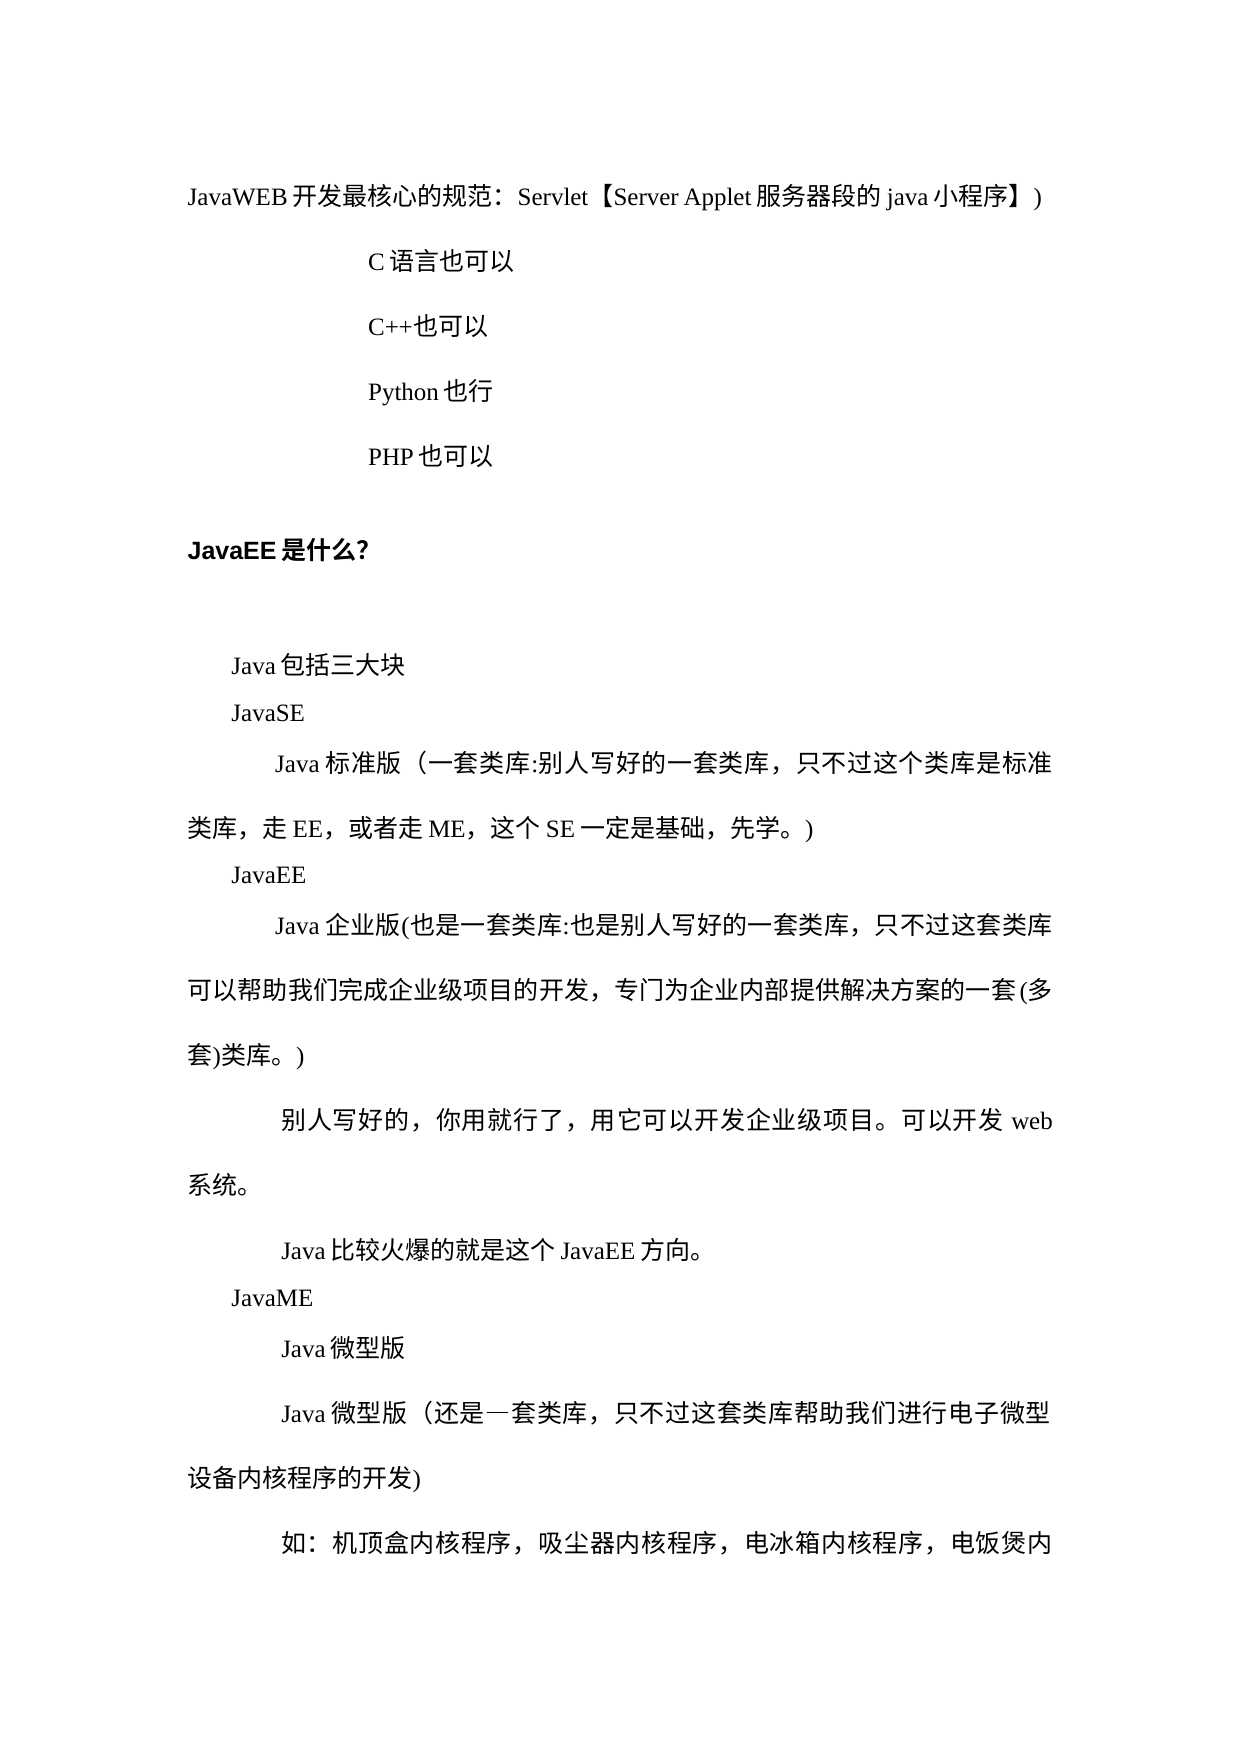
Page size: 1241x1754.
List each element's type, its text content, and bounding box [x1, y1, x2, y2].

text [187, 162, 1053, 227]
text Java微型版 [187, 1314, 1053, 1379]
text Java微型版（还是—套类库，只不过这套类库帮助我们进行电子微型设备内核程序的开发) [187, 1379, 1053, 1509]
text C++也可以 [187, 292, 1053, 357]
text Java包括三大块 [187, 631, 1053, 696]
text C语言也可以 [187, 227, 1053, 292]
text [187, 1509, 1053, 1574]
text JavaEE [187, 859, 1053, 891]
text Python也行 [187, 357, 1053, 422]
text Java企业版(也是一套类库:也是别人写好的一套类库，只不过这套类库可以帮助我们完成企业级项目的开发，专门为企业内部提供解决方案的一套(多套)类库。) [187, 891, 1053, 1086]
text Java比较火爆的就是这个JavaEE方向。 [187, 1216, 1053, 1281]
text PHP也可以 [187, 422, 1053, 487]
text JavaSE [187, 696, 1053, 729]
text JavaME [187, 1281, 1053, 1314]
subtitle JavaEE是什么？ [187, 516, 1053, 581]
text 别人写好的，你用就行了，用它可以开发企业级项目。可以开发web系统。 [187, 1086, 1053, 1216]
text Java标准版（一套类库:别人写好的一套类库，只不过这个类库是标准类库，走EE，或者走ME，这个SE一定是基础，先学。) [187, 729, 1053, 859]
